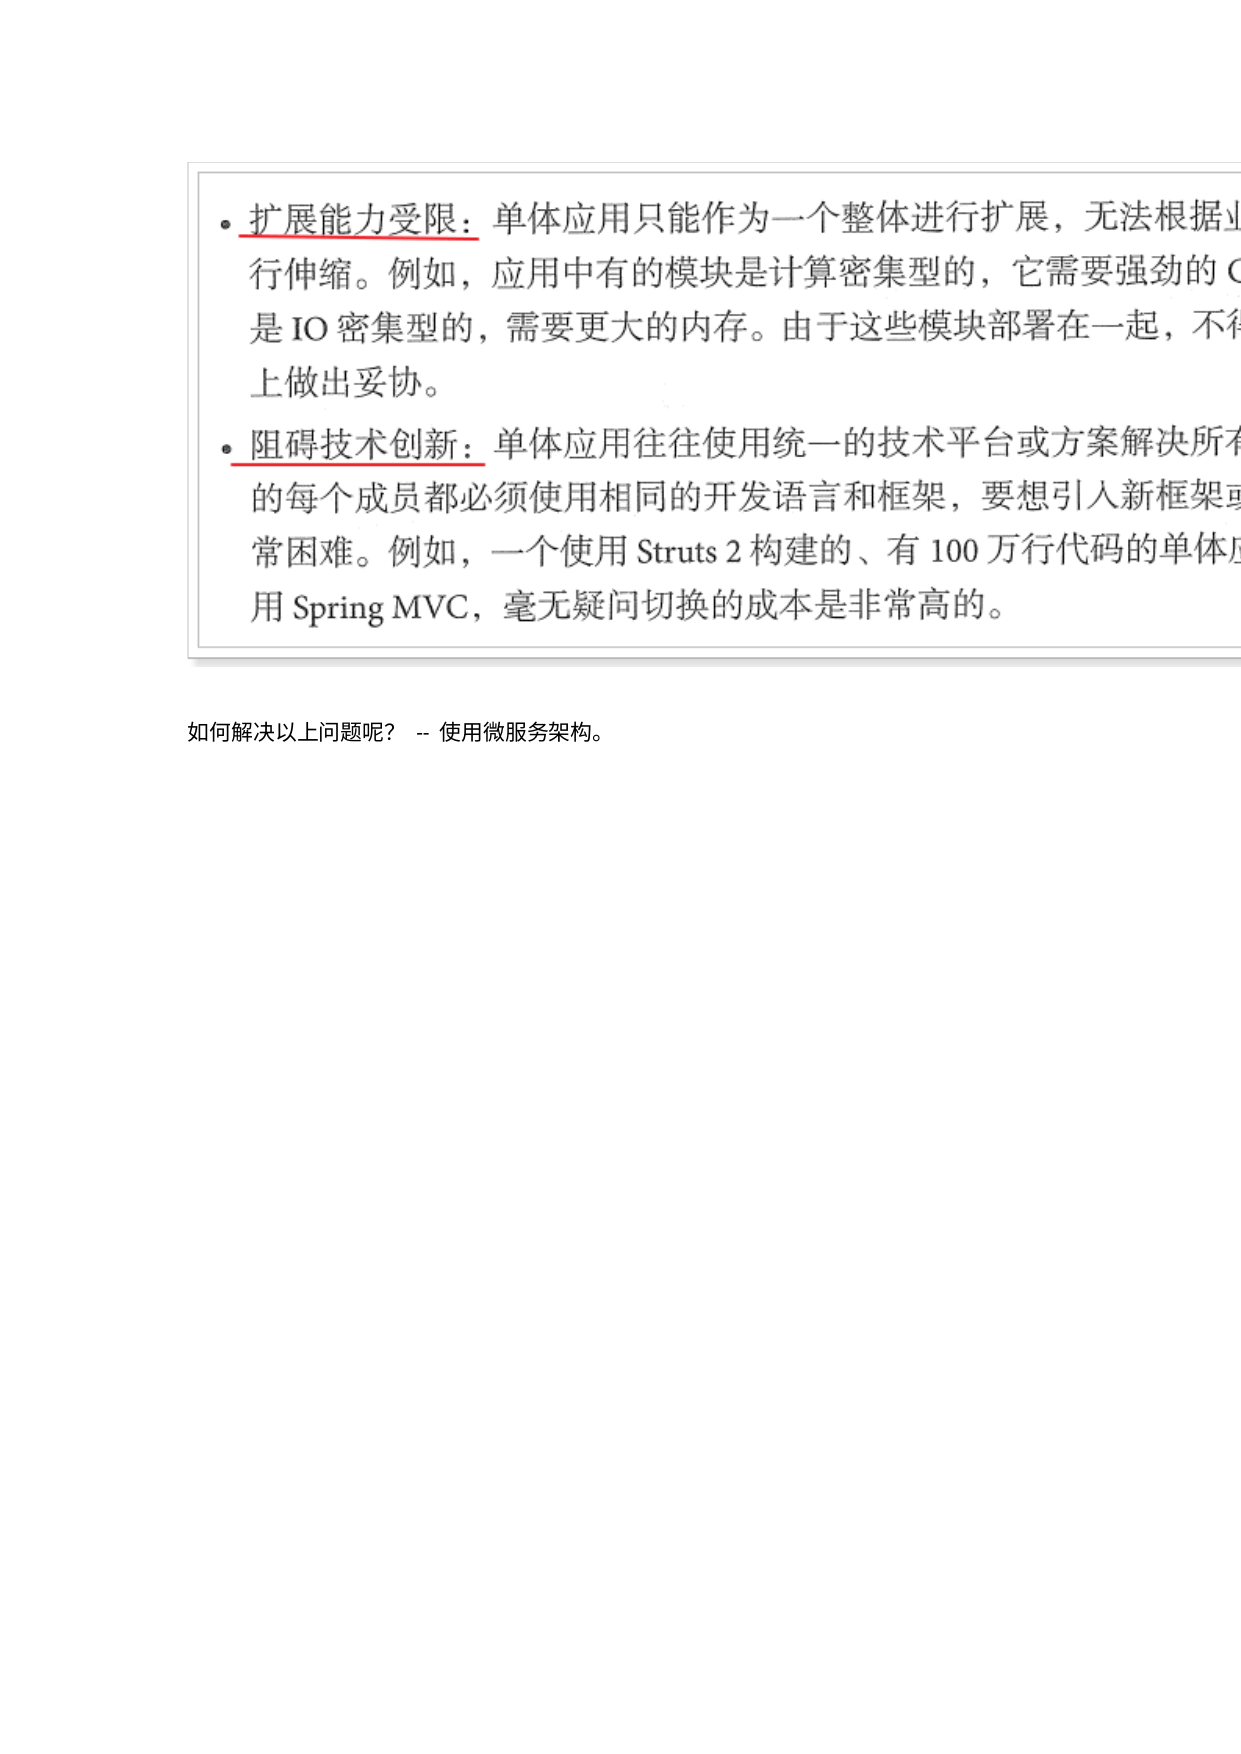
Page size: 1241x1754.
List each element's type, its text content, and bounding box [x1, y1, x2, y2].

picture [187, 162, 1241, 667]
text 如何解决以上问题呢？ -- 使用微服务架构。 [187, 714, 1053, 747]
